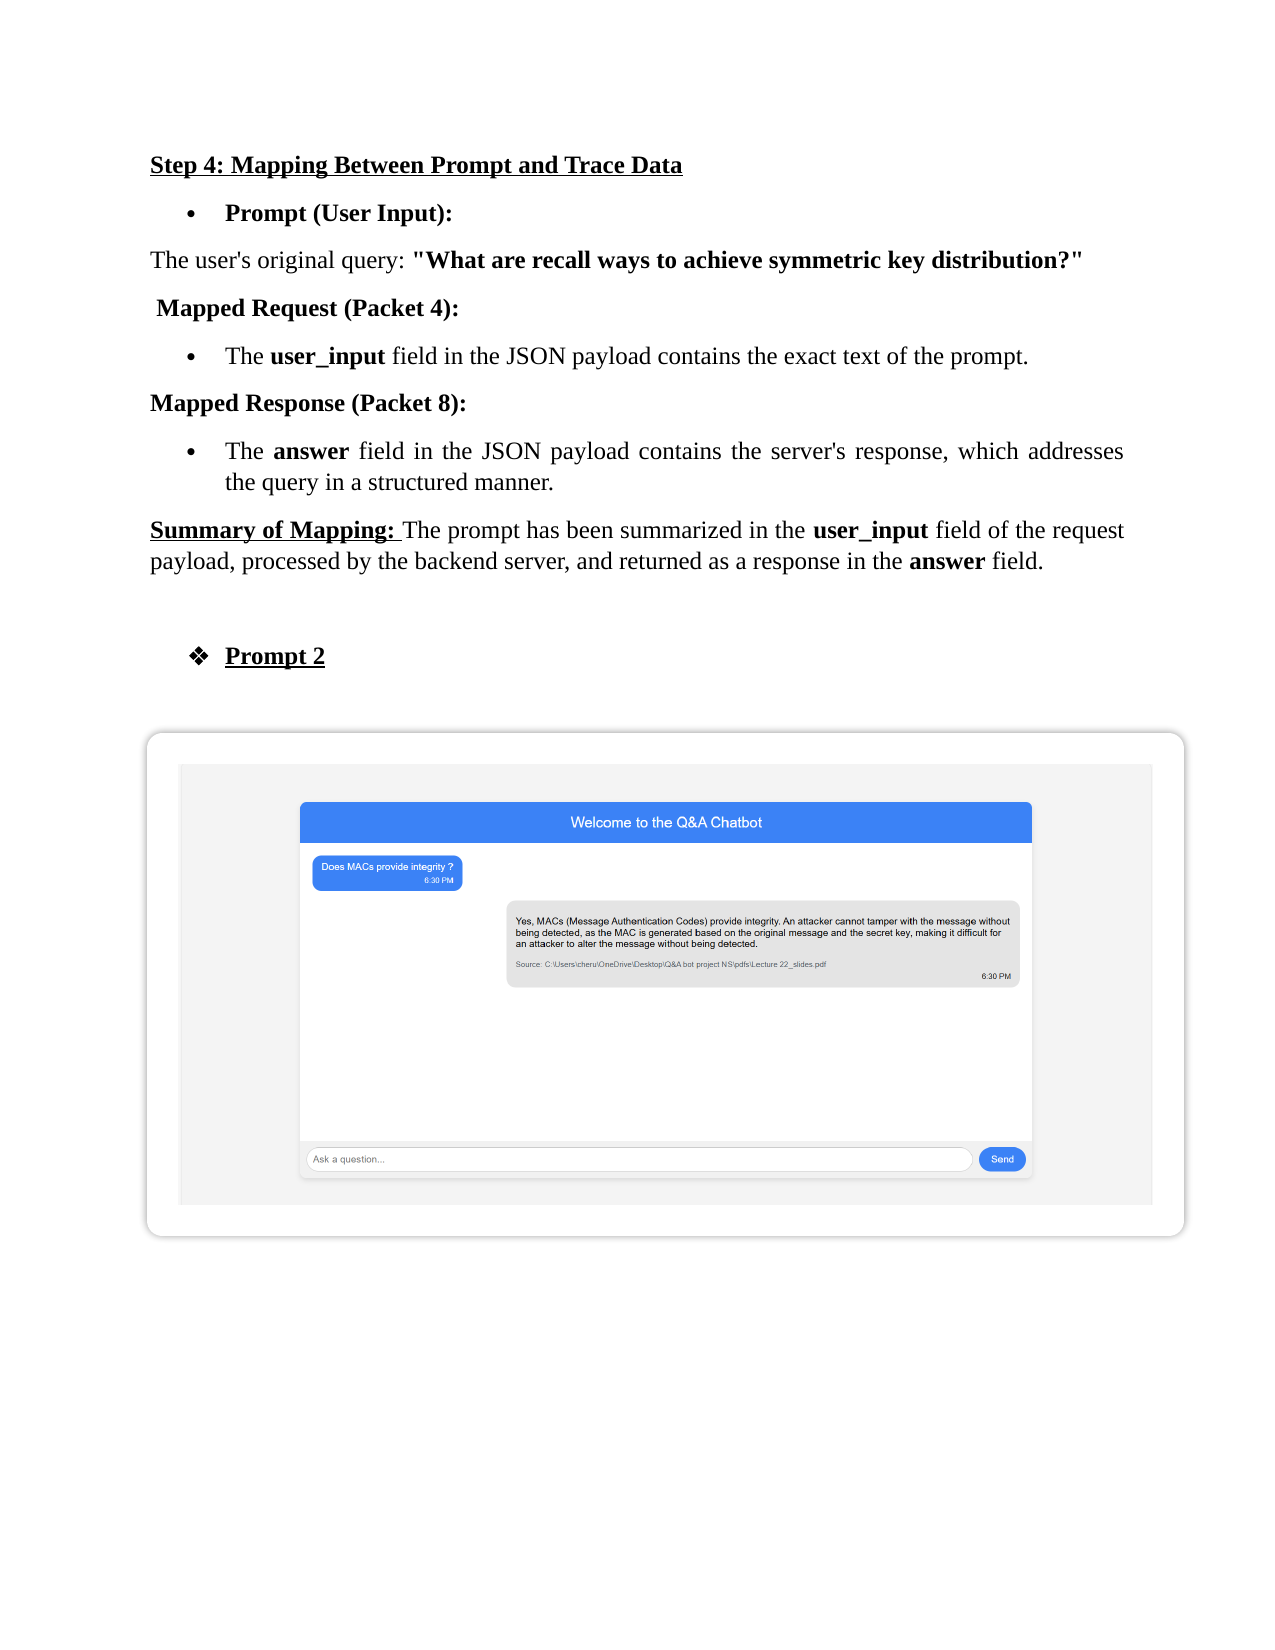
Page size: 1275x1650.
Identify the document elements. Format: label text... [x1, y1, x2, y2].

list Prompt (User Input): [187, 198, 1125, 226]
text The user's original query: "What are recall ways to achieve symmetric key distribution?" [150, 245, 1125, 274]
text Mapped Response (Packet 8): [150, 388, 1125, 417]
picture [178, 764, 1153, 1205]
text Mapped Request (Packet 4): [150, 293, 1125, 322]
list The answer field in the JSON payload contains the server's response, which addresses the query in a structured manner. [187, 436, 1125, 496]
text Summary of Mapping: The prompt has been summarized in the user_input field of the request payload, processed by the backend server, and returned as a response in the answer field. [150, 515, 1125, 575]
text Step 4: Mapping Between Prompt and Trace Data [150, 150, 1125, 179]
list The user_input field in the JSON payload contains the exact text of the prompt. [187, 341, 1125, 369]
list Prompt 2 [187, 641, 1125, 670]
